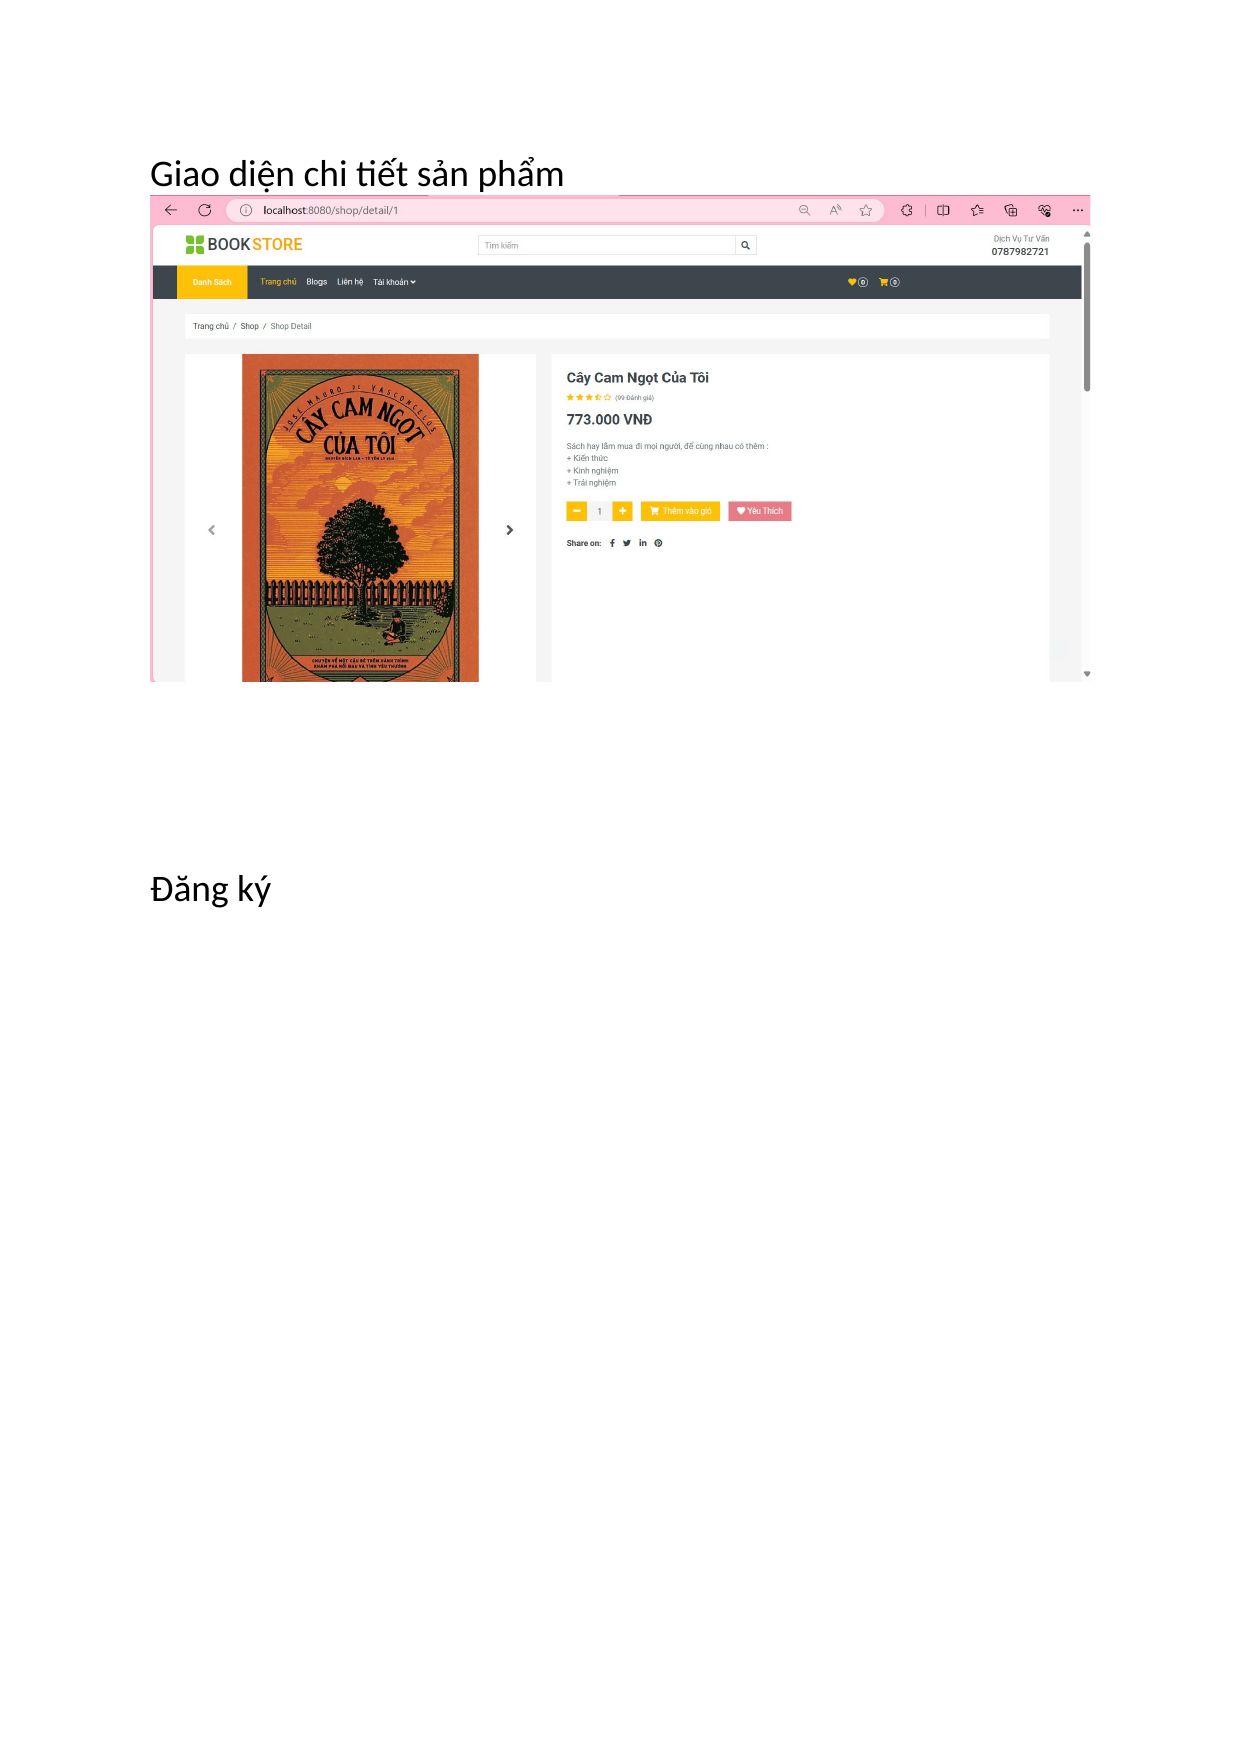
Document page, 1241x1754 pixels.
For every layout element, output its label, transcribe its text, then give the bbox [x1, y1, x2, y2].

picture [150, 195, 1091, 682]
text Đăng ký [150, 864, 1090, 910]
text Giao diện chi tiết sản phẩm [150, 150, 1090, 195]
